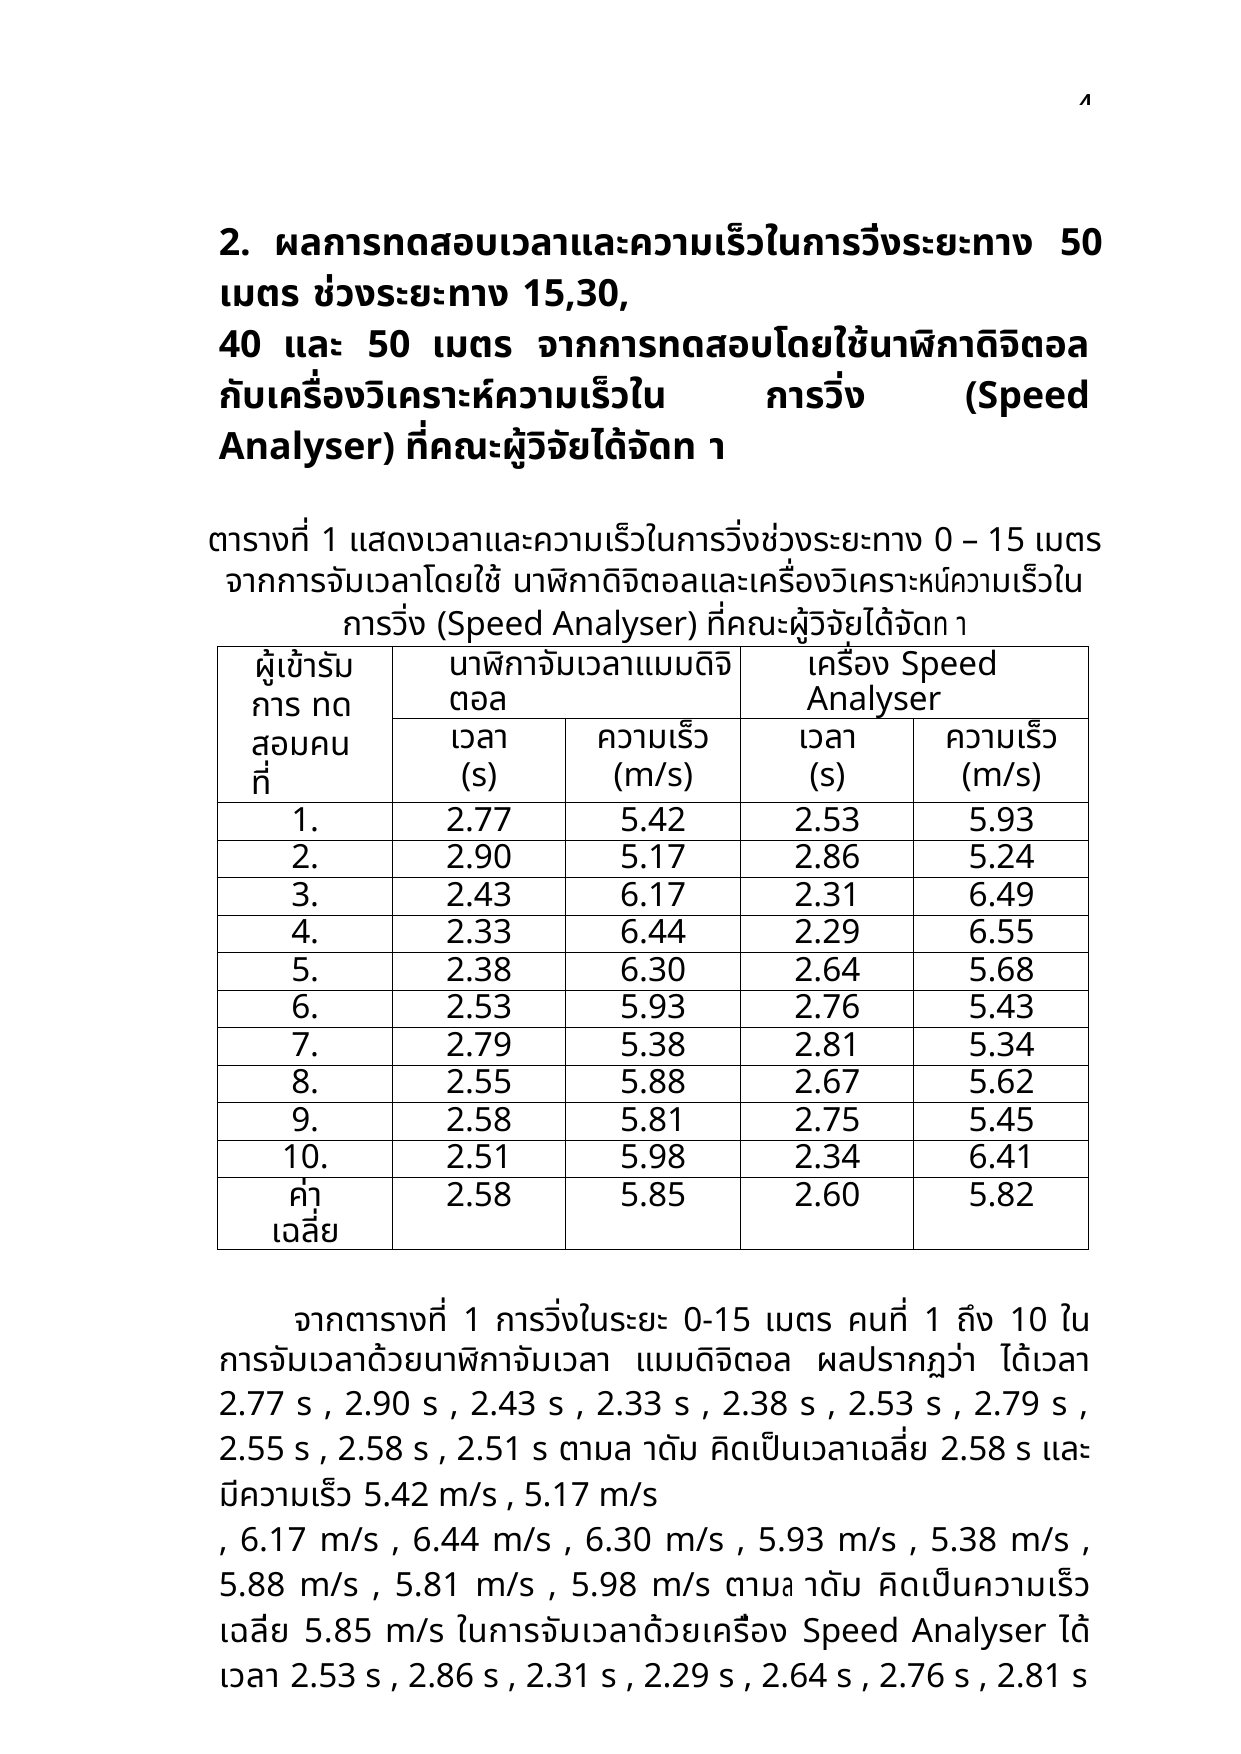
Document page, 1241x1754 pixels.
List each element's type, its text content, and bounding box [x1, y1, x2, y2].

table_cell 2.77 [393, 803, 565, 839]
table_cell 6.55 [914, 916, 1088, 952]
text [218, 1516, 1091, 1697]
table_cell 5.34 [914, 1028, 1088, 1064]
table_header ผู้เข้ารัมการ ทดสอมคนที่ [218, 647, 392, 802]
table_cell 2.58 [393, 1103, 565, 1139]
table_cell 2.34 [741, 1141, 913, 1177]
table_cell 6.17 [566, 878, 740, 914]
table_cell 2.64 [741, 953, 913, 989]
table_cell ค่าเฉลี่ย [218, 1178, 392, 1249]
table_cell 2.81 [741, 1028, 913, 1064]
table_cell 5.62 [914, 1066, 1088, 1102]
table_cell 7. [218, 1028, 392, 1064]
table_cell 2.90 [393, 841, 565, 877]
table_cell 4. [218, 916, 392, 952]
table_cell 5.93 [566, 991, 740, 1027]
table_cell 10. [218, 1141, 392, 1177]
table_cell ความเร็ว (m/s) [566, 719, 740, 802]
table_cell 3. [218, 878, 392, 914]
table_cell 2.67 [741, 1066, 913, 1102]
table_cell 5.17 [566, 841, 740, 877]
table_header เครื่อง Speed Analyser [741, 647, 1088, 718]
table_cell 2.31 [741, 878, 913, 914]
table_cell 6.41 [914, 1141, 1088, 1177]
table_cell 1. [218, 803, 392, 839]
table_cell 6.30 [566, 953, 740, 989]
table_cell 2.75 [741, 1103, 913, 1139]
table_cell 2.58 [393, 1178, 565, 1249]
table_cell 6. [218, 991, 392, 1027]
table_cell 2.76 [741, 991, 913, 1027]
table_cell 2.38 [393, 953, 565, 989]
table_cell 2.79 [393, 1028, 565, 1064]
table_cell 2.29 [741, 916, 913, 952]
table_cell 5.98 [566, 1141, 740, 1177]
table_cell 5.88 [566, 1066, 740, 1102]
text 40 และ 50 เมตร จากการทดสอบโดยใช้นาฬิกาดิจิตอลกับเครื่องวิเคราะห์ความเร็วใน การวิ่ง (Speed Analyser) ที่คณะผู้วิจัยได้จัดท า [218, 317, 1090, 470]
table_cell 5.45 [914, 1103, 1088, 1139]
table_cell 5.38 [566, 1028, 740, 1064]
table_cell 5.42 [566, 803, 740, 839]
table_cell ความเร็ว (m/s) [914, 719, 1088, 802]
table_cell 9. [218, 1103, 392, 1139]
table_cell 2.33 [393, 916, 565, 952]
table_cell 5.93 [914, 803, 1088, 839]
table_cell 5.82 [914, 1178, 1088, 1249]
table_cell 5.24 [914, 841, 1088, 877]
table_cell 2.53 [393, 991, 565, 1027]
table_cell 2.60 [741, 1178, 913, 1249]
table_cell 2. [218, 841, 392, 877]
table_cell 2.55 [393, 1066, 565, 1102]
subtitle 2. ผลการทดสอบเวลาและความเร็วในการวิ่งระยะทาง 50 เมตร ช่วงระยะทาง 15,30, [218, 215, 1103, 317]
table_header นาฬิกาจัมเวลาแมมดิจิตอล [393, 647, 740, 718]
table_cell 8. [218, 1066, 392, 1102]
table_cell 2.51 [393, 1141, 565, 1177]
table_cell เวลา (s) [741, 719, 913, 802]
text ตารางที่ 1 แสดงเวลาและความเร็วในการวิ่งช่วงระยะทาง 0 – 15 เมตร จากการจัมเวลาโดยใช้ นาฬิกาดิจิตอลและเครื่องวิเคราะหน์ความเร็วในการวิ่ง (Speed Analyser) ที่คณะผู้วิจัยได้จัดท า [206, 516, 1103, 646]
table_cell เวลา (s) [393, 719, 565, 802]
text จากตารางที่ 1 การวิ่งในระยะ 0-15 เมตร คนที่ 1 ถึง 10 ในการจัมเวลาด้วยนาฬิกาจัมเวลา แมมดิจิตอล ผลปรากฏว่า ได้เวลา 2.77 s , 2.90 s , 2.43 s , 2.33 s , 2.38 s , 2.53 s , 2.79 s , 2.55 s , 2.58 s , 2.51 s ตามล าดัม คิดเป็นเวลาเฉลี่ย 2.58 s และมีความเร็ว 5.42 m/s , 5.17 m/s [218, 1295, 1091, 1516]
table_cell 5.43 [914, 991, 1088, 1027]
table_cell 5.85 [566, 1178, 740, 1249]
table_cell 5. [218, 953, 392, 989]
table_cell 2.86 [741, 841, 913, 877]
table_cell 6.49 [914, 878, 1088, 914]
table_cell 6.44 [566, 916, 740, 952]
table_cell 2.53 [741, 803, 913, 839]
table_cell 5.68 [914, 953, 1088, 989]
table_cell 5.81 [566, 1103, 740, 1139]
table_cell 2.43 [393, 878, 565, 914]
